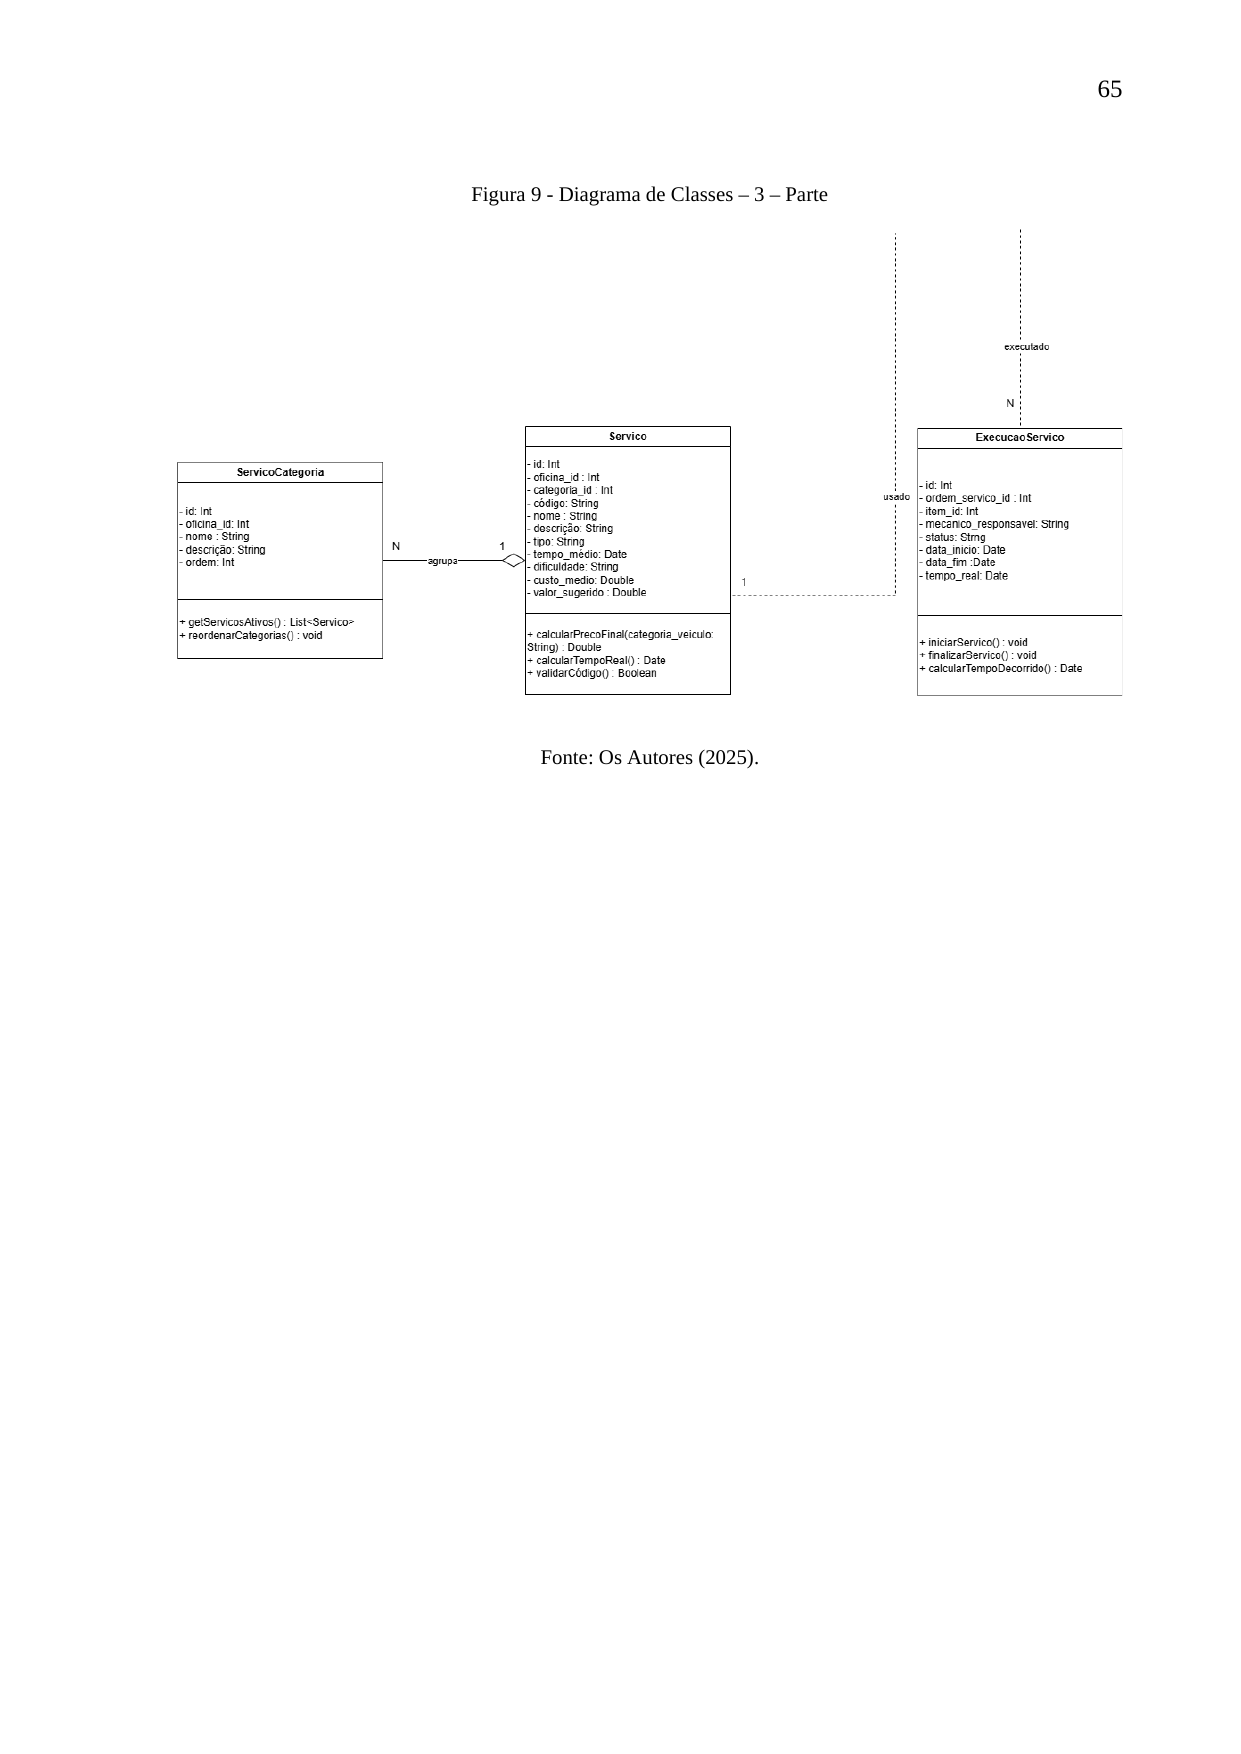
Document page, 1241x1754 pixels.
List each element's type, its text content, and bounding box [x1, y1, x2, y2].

text Figura 9 - Diagrama de Classes – 3 – Parte [177, 182, 1122, 206]
picture [177, 229, 1123, 696]
text Fonte: Os Autores (2025). [177, 744, 1122, 769]
